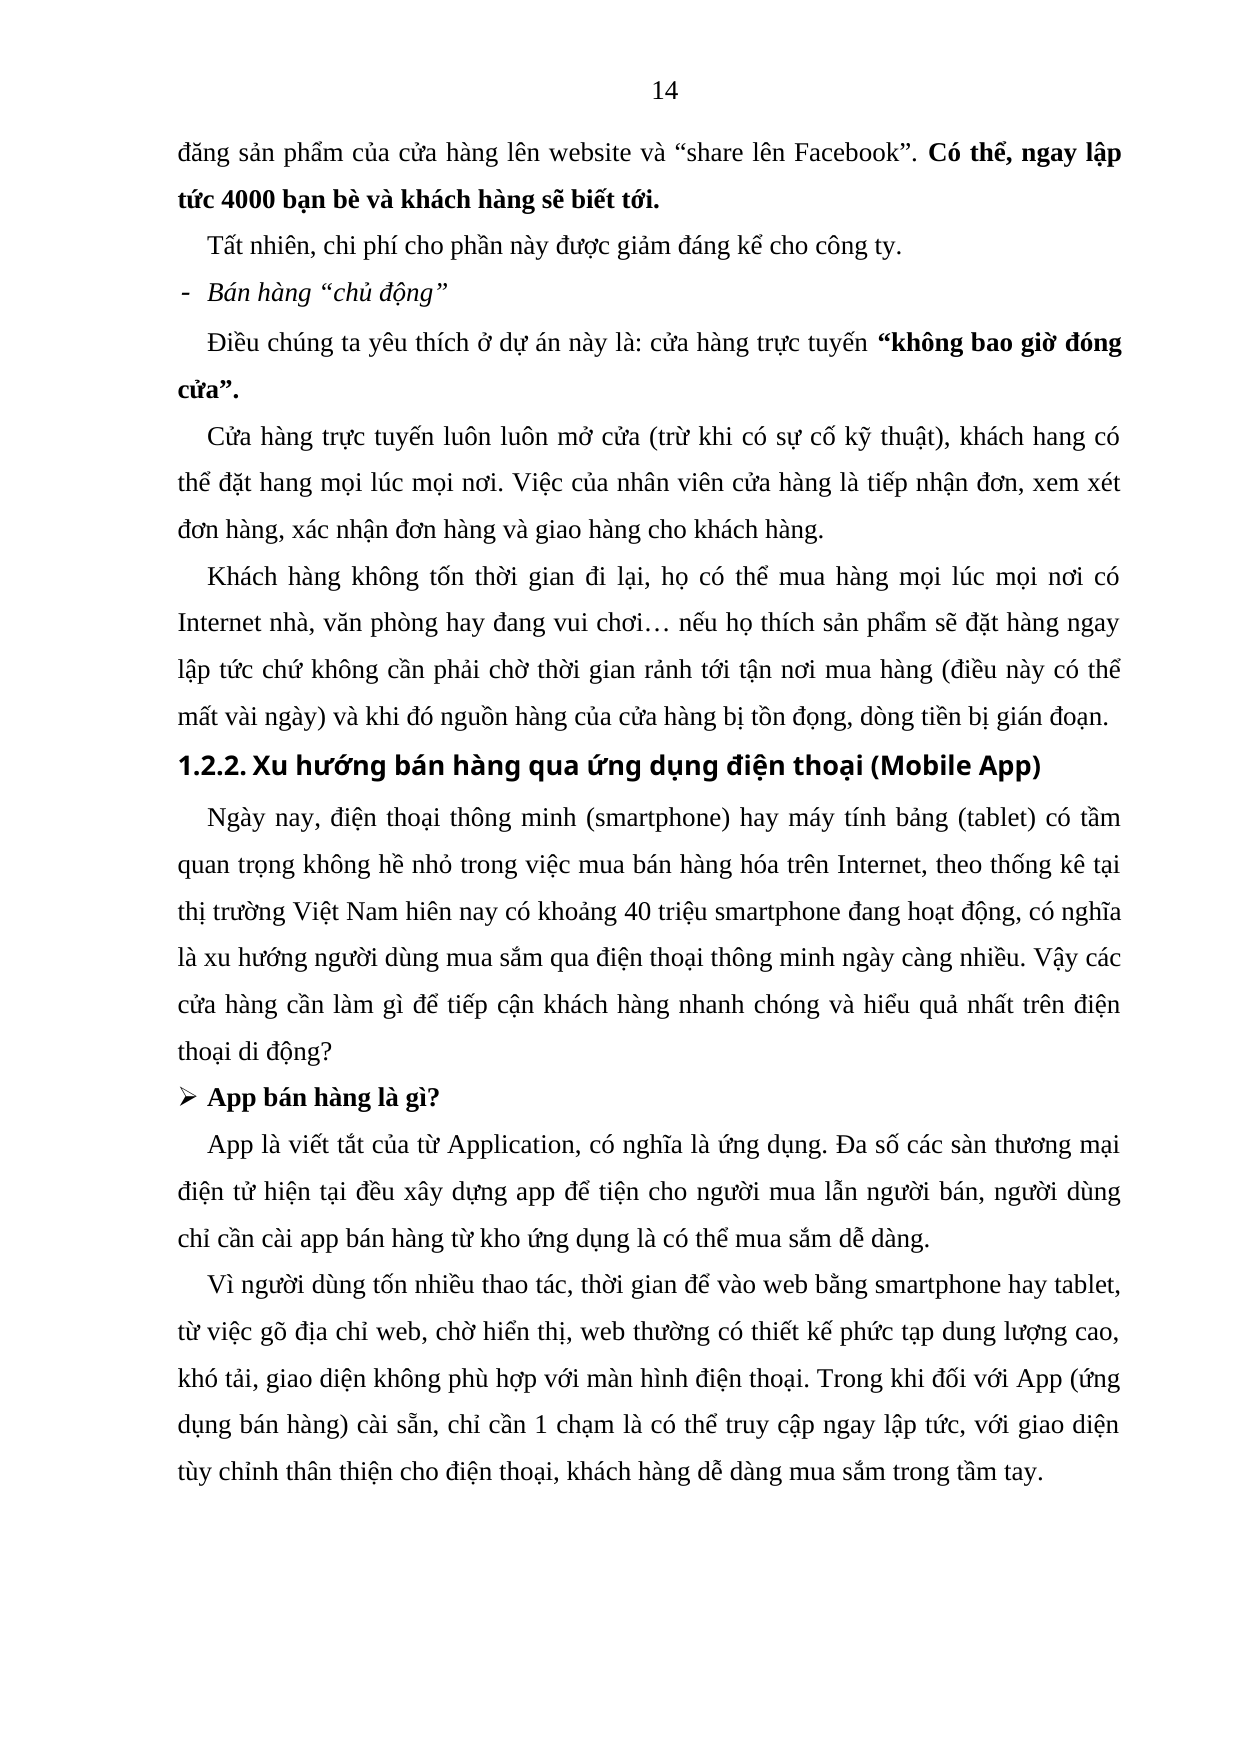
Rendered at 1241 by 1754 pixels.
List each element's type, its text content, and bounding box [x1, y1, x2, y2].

text App là viết tắt của từ Application, có nghĩa là ứng dụng. Đa số các sàn thương mại điện tử hiện tại đều xây dựng app để tiện cho người mua lẫn người bán, người dùng chỉ cần cài app bán hàng từ kho ứng dụng là có thể mua sắm dễ dàng. [177, 1128, 1122, 1253]
subtitle Xu hướng bán hàng qua ứng dụng điện thoại (Mobile App) [177, 746, 1122, 783]
text Cửa hàng trực tuyến luôn luôn mở cửa (trừ khi có sự cố kỹ thuật), khách hang có thể đặt hang mọi lúc mọi nơi. Việc của nhân viên cửa hàng là tiếp nhận đơn, xem xét đơn hàng, xác nhận đơn hàng và giao hàng cho khách hàng. [177, 419, 1122, 544]
text Điều chúng ta yêu thích ở dự án này là: cửa hàng trực tuyến “không bao giờ đóng cửa”. [177, 326, 1122, 404]
text Ngày nay, điện thoại thông minh (smartphone) hay máy tính bảng (tablet) có tầm quan trọng không hề nhỏ trong việc mua bán hàng hóa trên Internet, theo thống kê tại thị trường Việt Nam hiên nay có khoảng 40 triệu smartphone đang hoạt động, có nghĩa là xu hướng người dùng mua sắm qua điện thoại thông minh ngày càng nhiều. Vậy các cửa hàng cần làm gì để tiếp cận khách hàng nhanh chóng và hiểu quả nhất trên điện thoại di động? [177, 802, 1122, 1066]
text Tất nhiên, chi phí cho phần này được giảm đáng kể cho công ty. [177, 229, 1122, 261]
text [177, 136, 1122, 214]
list Bán hàng “chủ động” [177, 276, 1122, 309]
list App bán hàng là gì? [177, 1082, 1122, 1113]
text Khách hàng không tốn thời gian đi lại, họ có thể mua hàng mọi lúc mọi nơi có Internet nhà, văn phòng hay đang vui chơi… nếu họ thích sản phẩm sẽ đặt hàng ngay lập tức chứ không cần phải chờ thời gian rảnh tới tận nơi mua hàng (điều này có thể mất vài ngày) và khi đó nguồn hàng của cửa hàng bị tồn đọng, dòng tiền bị gián đoạn. [177, 559, 1122, 731]
text Vì người dùng tốn nhiều thao tác, thời gian để vào web bằng smartphone hay tablet, từ việc gõ địa chỉ web, chờ hiển thị, web thường có thiết kế phức tạp dung lượng cao, khó tải, giao diện không phù hợp với màn hình điện thoại. Trong khi đối với App (ứng dụng bán hàng) cài sẵn, chỉ cần 1 chạm là có thể truy cập ngay lập tức, với giao diện tùy chỉnh thân thiện cho điện thoại, khách hàng dễ dàng mua sắm trong tầm tay. [177, 1268, 1122, 1486]
